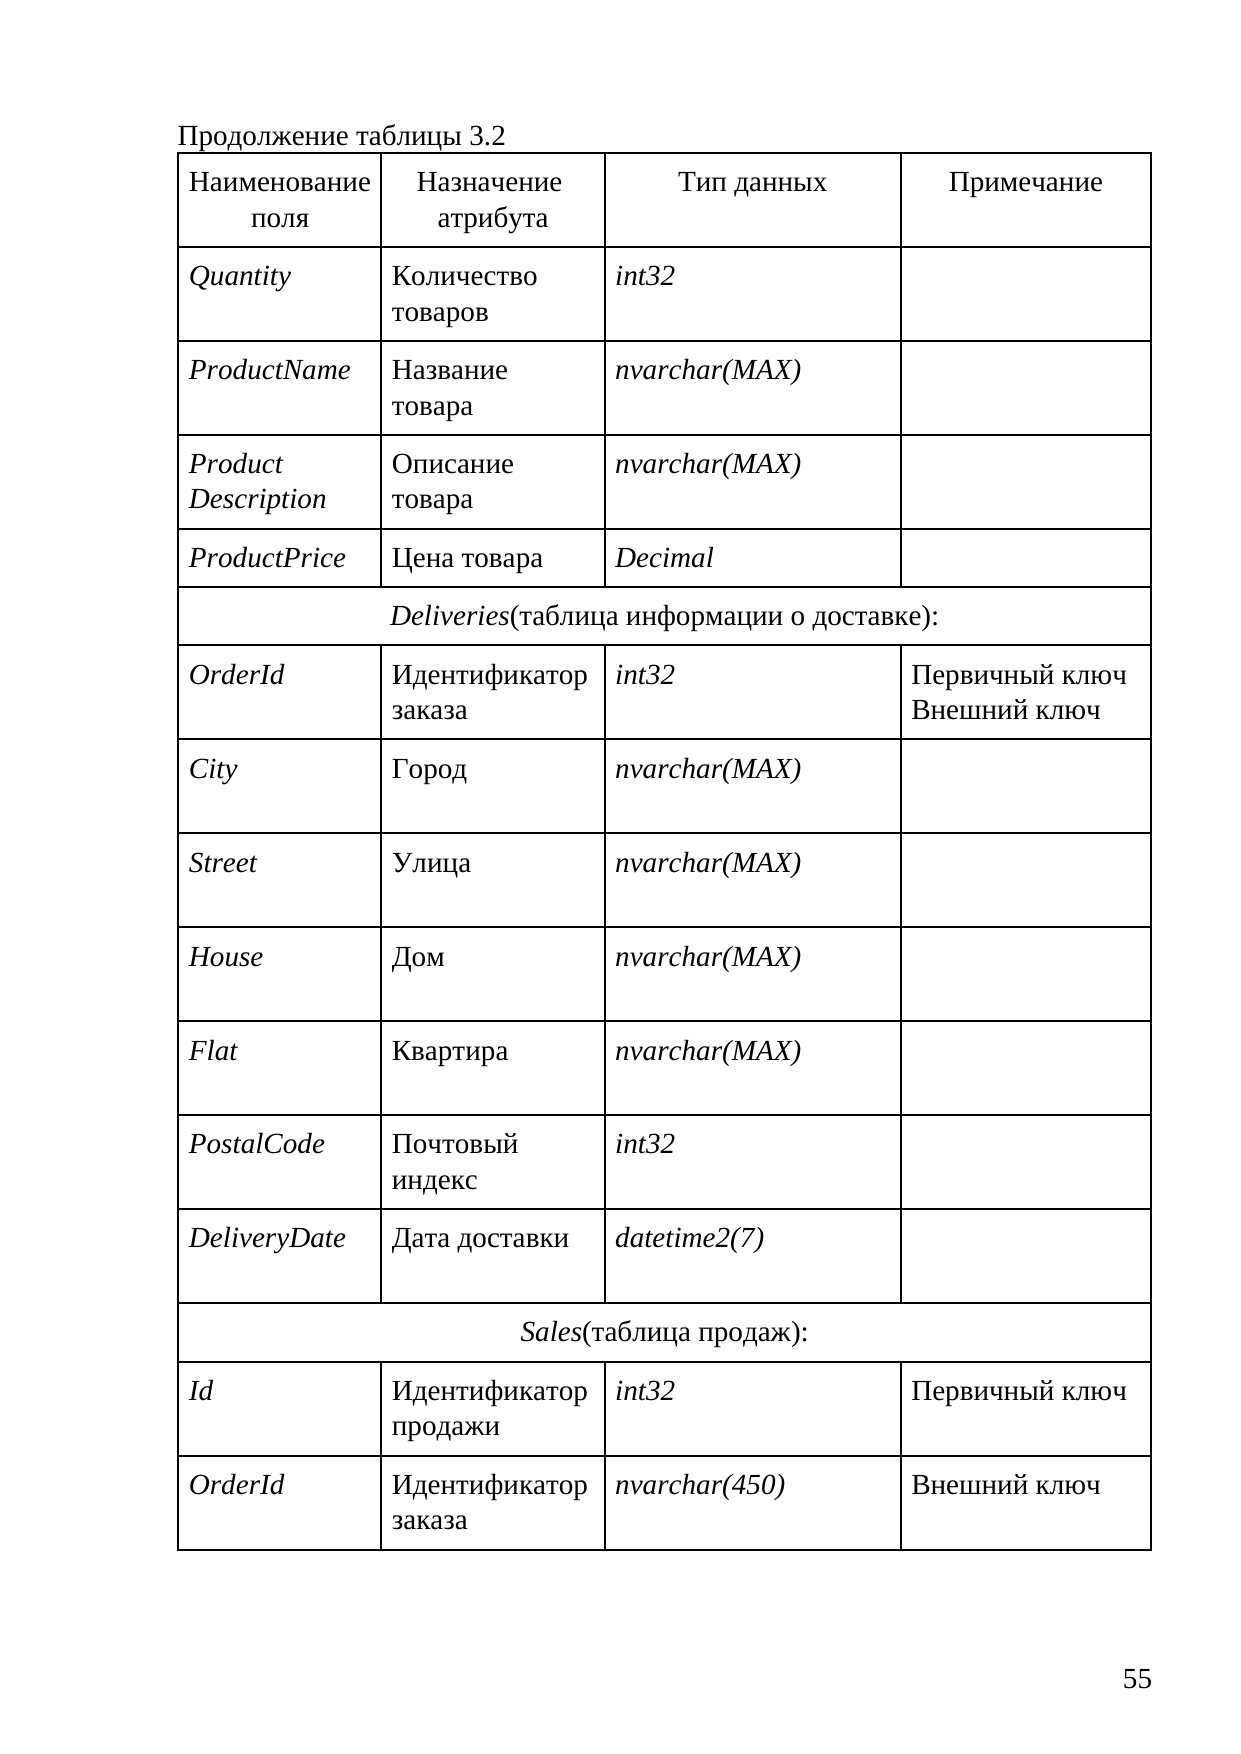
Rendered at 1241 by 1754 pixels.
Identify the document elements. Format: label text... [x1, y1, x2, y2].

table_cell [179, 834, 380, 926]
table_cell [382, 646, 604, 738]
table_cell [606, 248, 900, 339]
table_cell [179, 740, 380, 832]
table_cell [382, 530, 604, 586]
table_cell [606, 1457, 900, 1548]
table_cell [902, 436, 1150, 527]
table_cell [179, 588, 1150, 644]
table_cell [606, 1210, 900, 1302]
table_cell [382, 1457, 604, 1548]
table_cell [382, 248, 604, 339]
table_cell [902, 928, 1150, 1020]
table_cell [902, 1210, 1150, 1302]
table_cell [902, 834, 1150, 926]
text Продолжение таблицы 3.2 [177, 118, 1152, 152]
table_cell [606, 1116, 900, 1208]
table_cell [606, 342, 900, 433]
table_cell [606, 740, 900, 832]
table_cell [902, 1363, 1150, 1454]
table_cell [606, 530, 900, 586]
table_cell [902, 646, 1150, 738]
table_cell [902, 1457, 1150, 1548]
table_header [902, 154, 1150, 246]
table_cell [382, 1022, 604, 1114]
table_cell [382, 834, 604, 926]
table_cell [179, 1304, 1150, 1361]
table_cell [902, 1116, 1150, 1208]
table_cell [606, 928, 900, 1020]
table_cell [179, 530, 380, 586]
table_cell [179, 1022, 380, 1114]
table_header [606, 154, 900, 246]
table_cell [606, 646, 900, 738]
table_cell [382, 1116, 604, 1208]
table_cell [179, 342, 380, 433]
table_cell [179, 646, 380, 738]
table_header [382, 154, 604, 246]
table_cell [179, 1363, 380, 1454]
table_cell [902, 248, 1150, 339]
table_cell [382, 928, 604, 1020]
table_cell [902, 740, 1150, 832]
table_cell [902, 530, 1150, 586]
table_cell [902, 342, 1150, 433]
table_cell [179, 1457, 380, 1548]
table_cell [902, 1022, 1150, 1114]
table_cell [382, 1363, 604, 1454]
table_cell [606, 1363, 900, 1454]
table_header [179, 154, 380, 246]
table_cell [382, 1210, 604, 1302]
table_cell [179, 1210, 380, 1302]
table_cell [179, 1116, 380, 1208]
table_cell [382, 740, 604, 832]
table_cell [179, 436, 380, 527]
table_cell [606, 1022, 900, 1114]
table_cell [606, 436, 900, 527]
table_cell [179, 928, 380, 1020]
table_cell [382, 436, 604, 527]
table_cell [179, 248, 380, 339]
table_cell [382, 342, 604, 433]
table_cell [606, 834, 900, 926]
